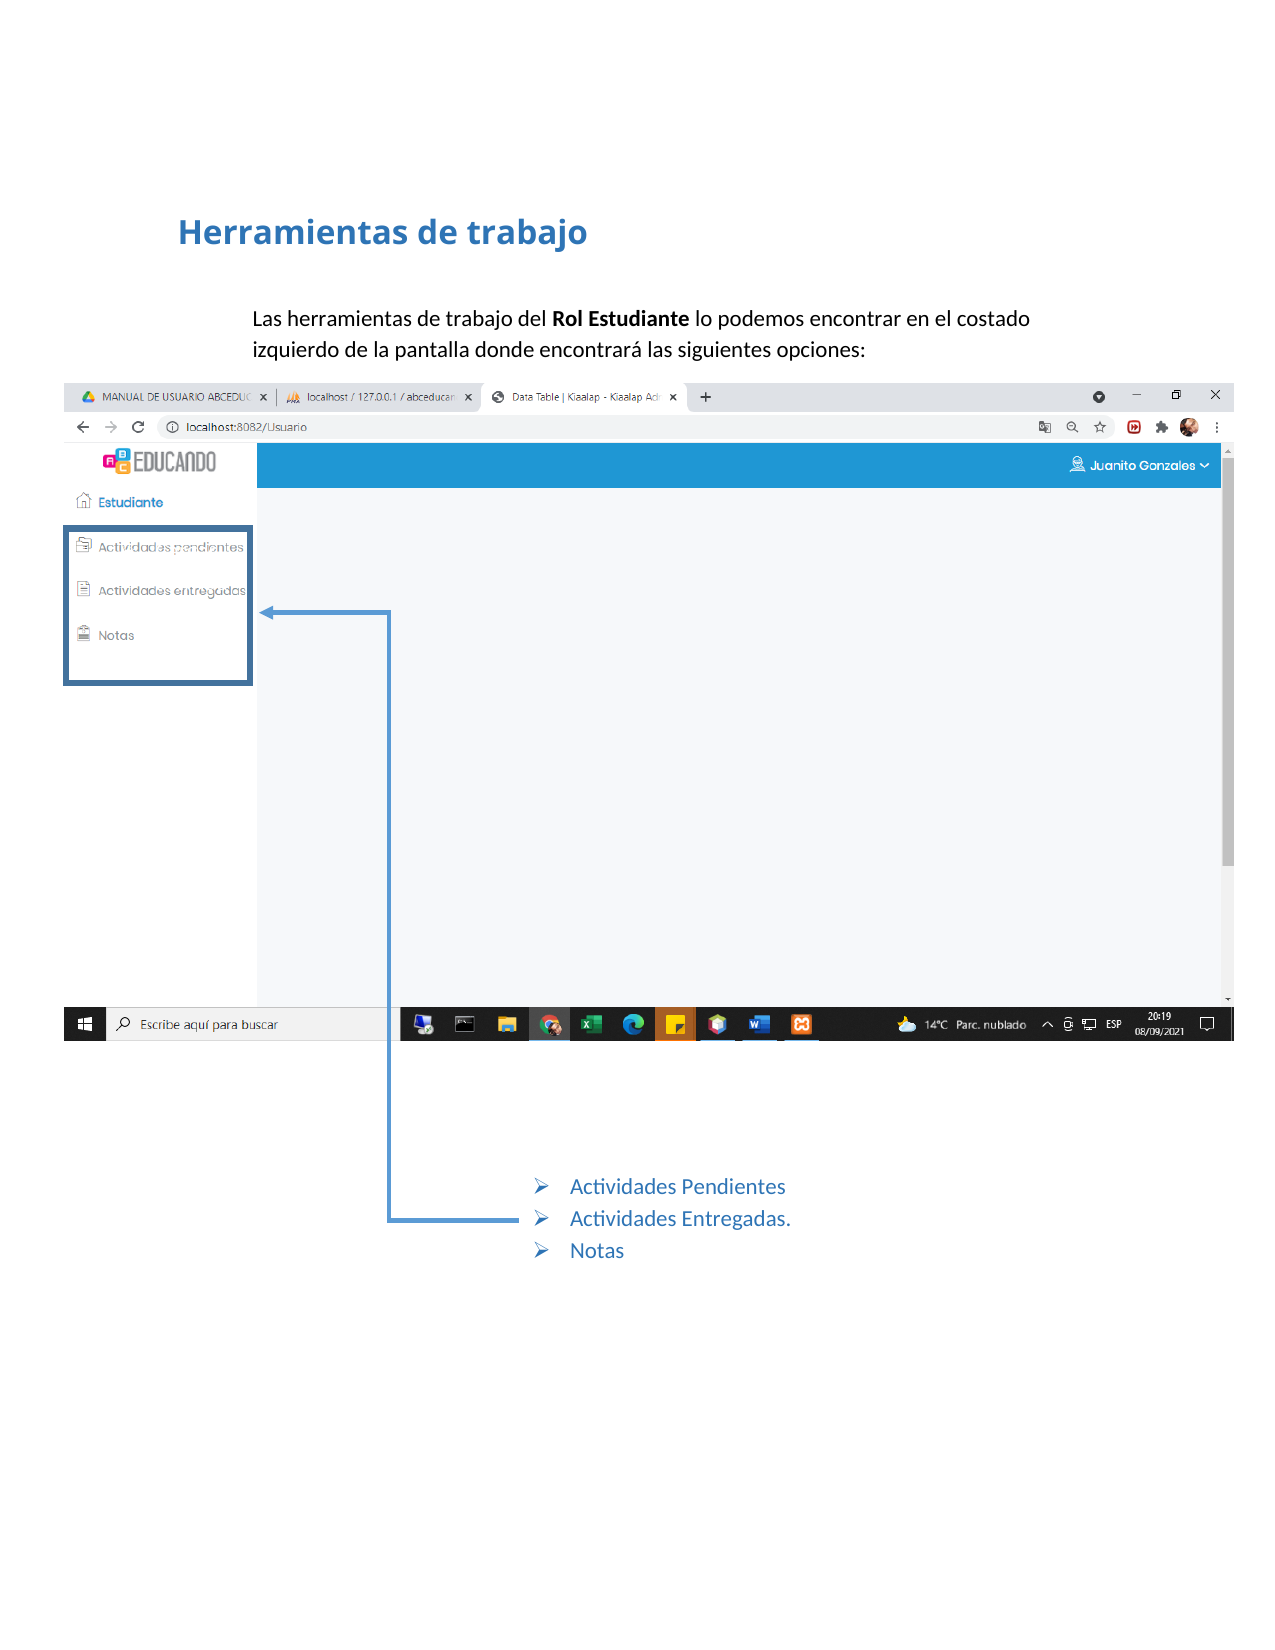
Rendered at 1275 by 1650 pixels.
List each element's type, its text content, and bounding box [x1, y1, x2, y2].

text Las herramientas de trabajo del Rol Estudiante lo podemos encontrar en el costado izquierdo de la pantalla donde encontrará las siguientes opciones: [252, 304, 1098, 363]
picture [69, 532, 247, 680]
subtitle Herramientas de trabajo [177, 209, 1098, 254]
picture [64, 383, 1234, 1041]
